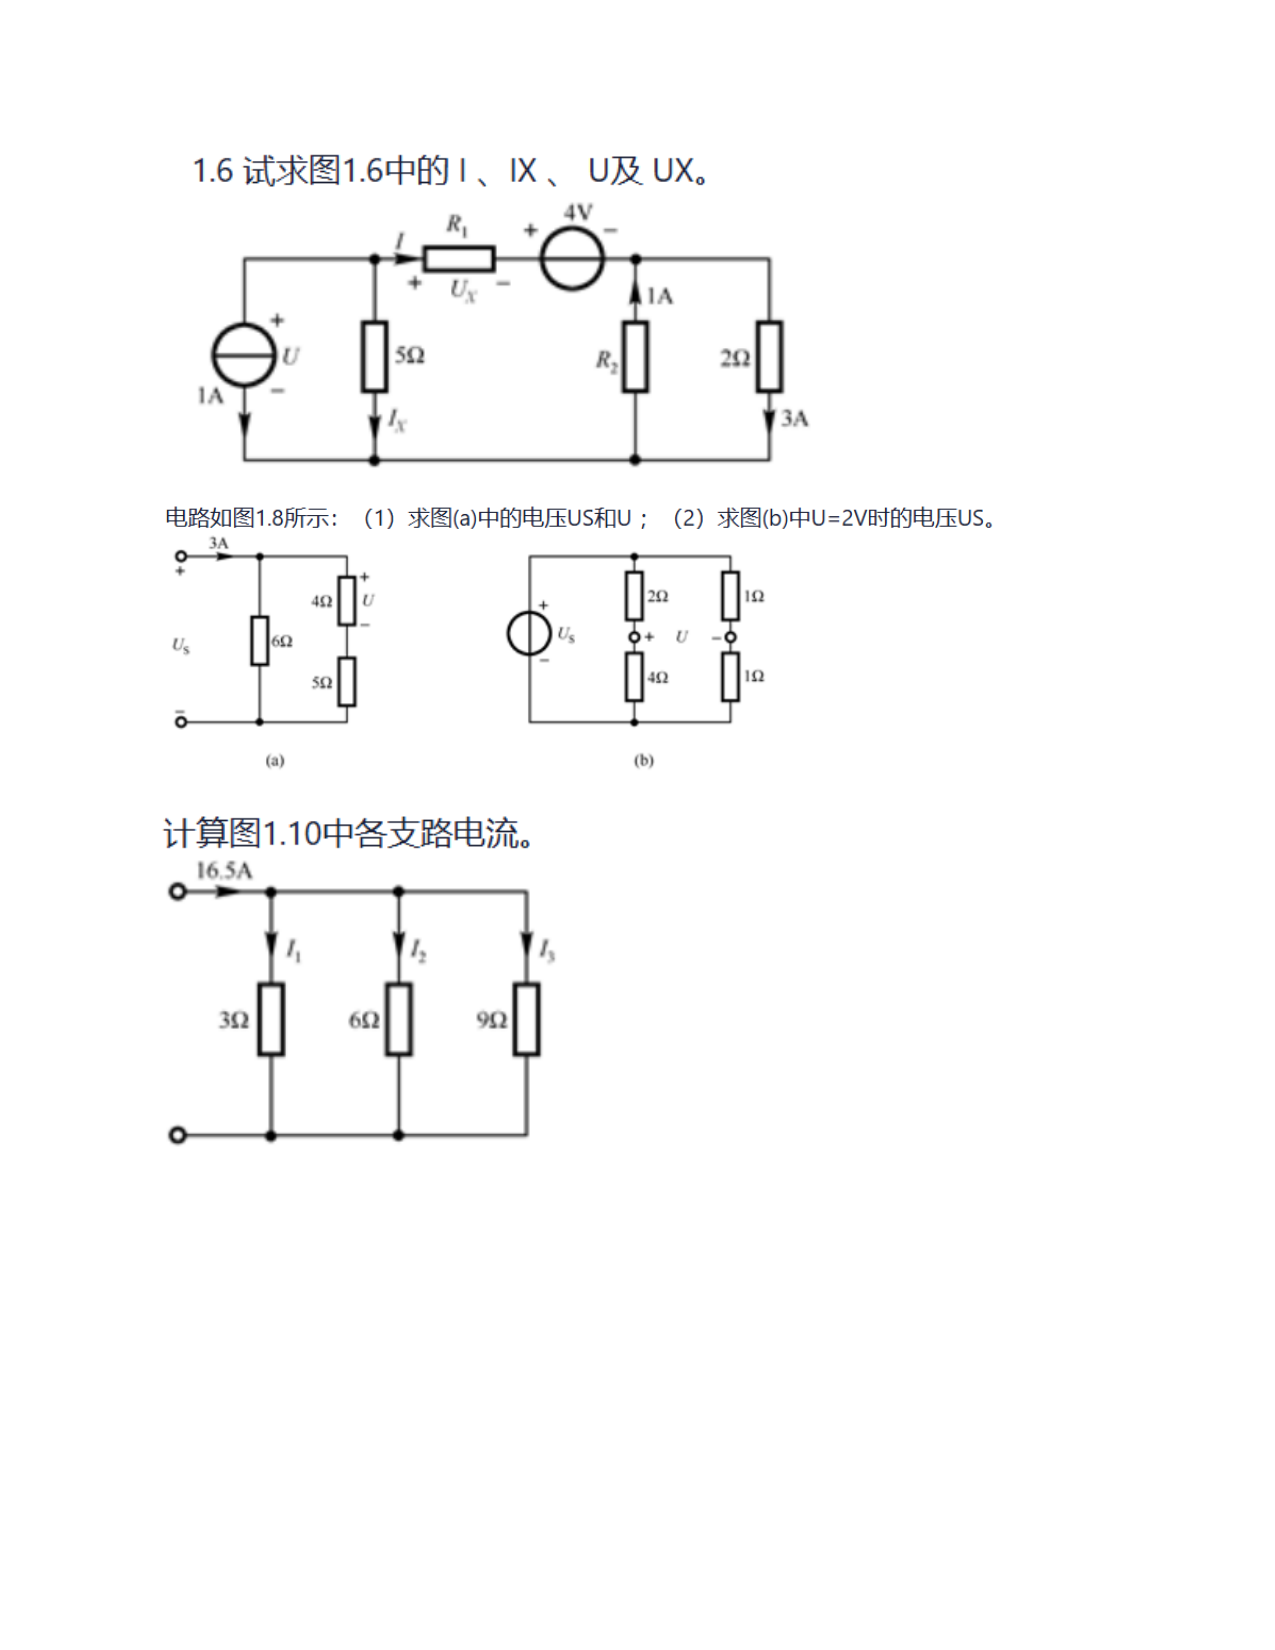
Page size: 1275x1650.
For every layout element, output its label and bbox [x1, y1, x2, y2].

picture [150, 497, 1015, 781]
picture [150, 150, 964, 479]
picture [150, 798, 719, 1178]
